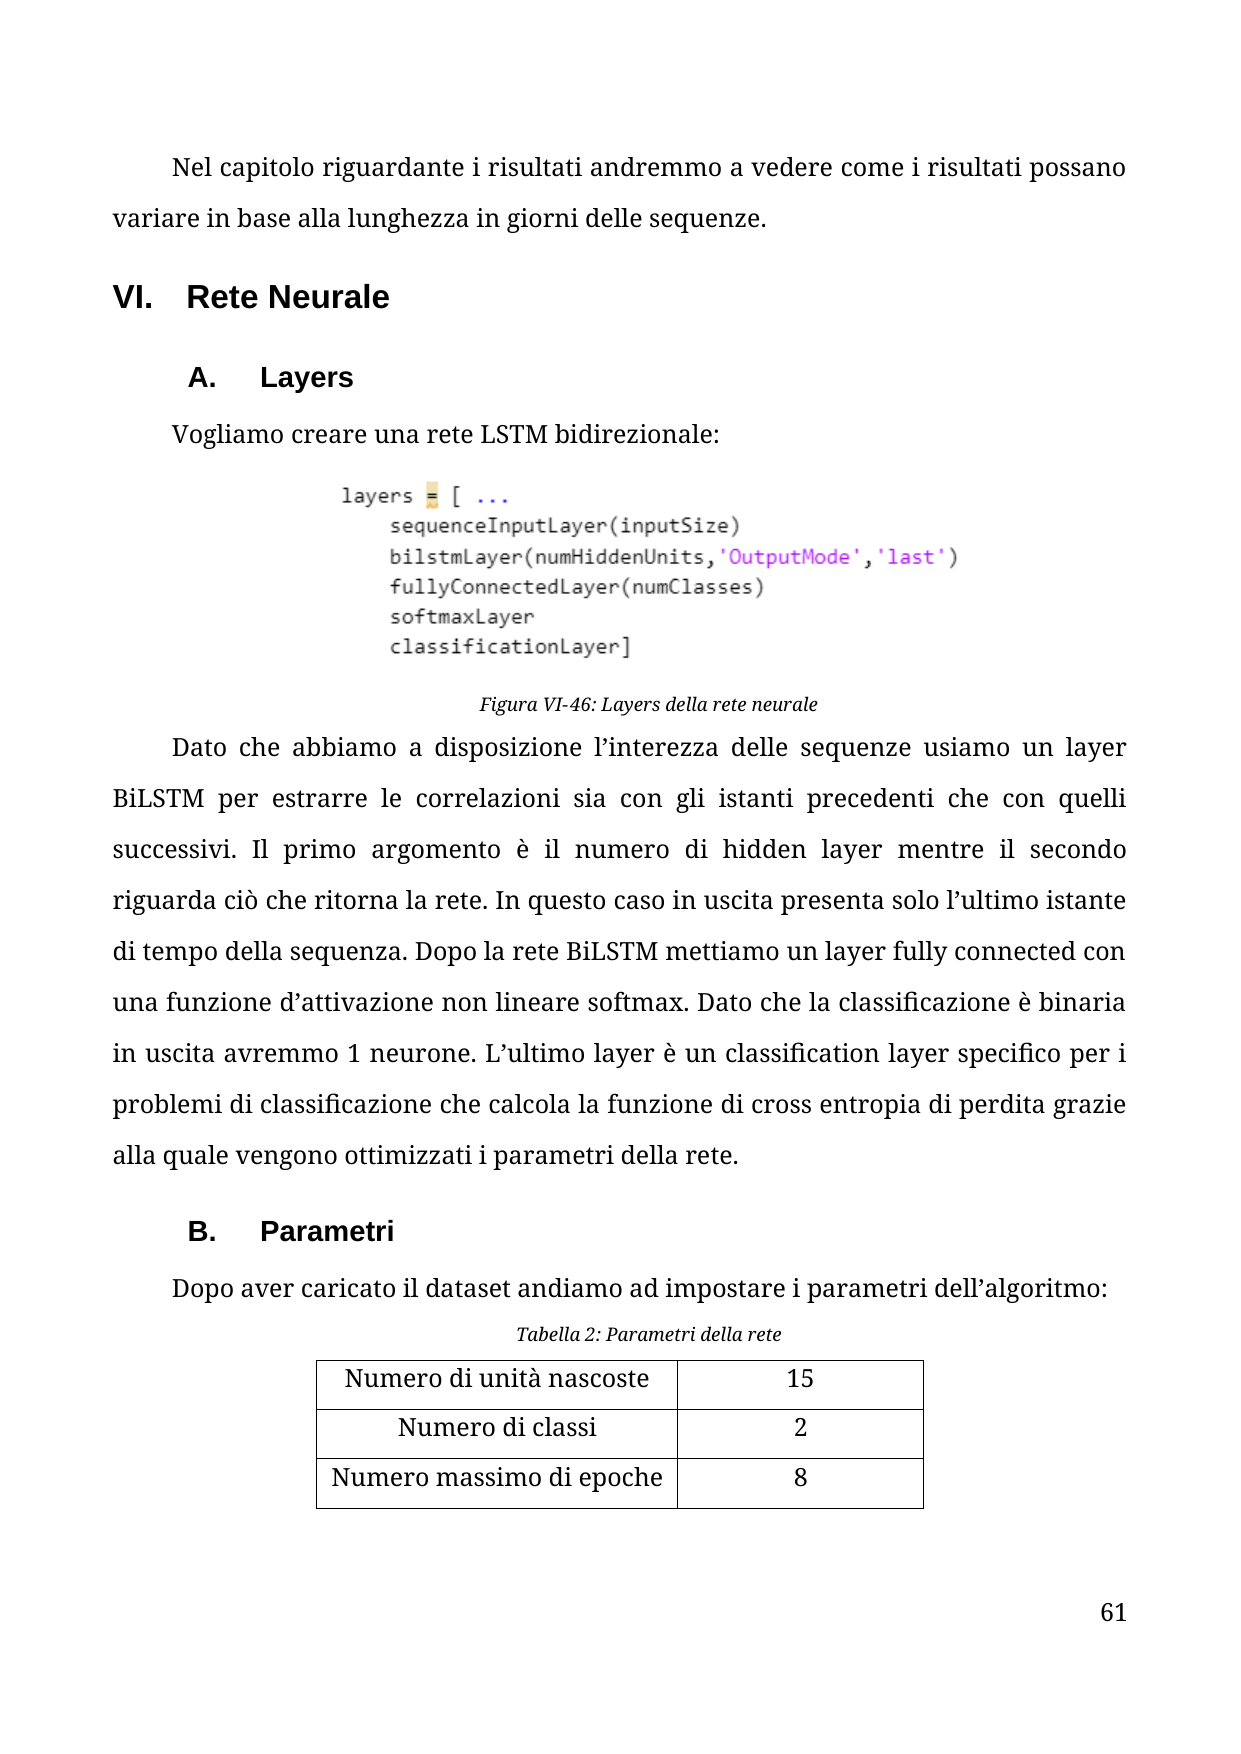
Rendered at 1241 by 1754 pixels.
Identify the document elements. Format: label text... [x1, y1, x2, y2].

text Tabella 2: Parametri della rete [112, 1321, 1128, 1347]
table_header Numero di unità nascoste [317, 1361, 677, 1409]
table_cell Numero di classi [317, 1410, 677, 1458]
table_cell 2 [678, 1410, 923, 1458]
picture [325, 467, 974, 679]
subtitle Rete Neurale [112, 277, 1128, 316]
table_cell 8 [678, 1459, 923, 1508]
table_cell Numero massimo di epoche [317, 1459, 677, 1508]
subtitle Layers [187, 360, 1128, 393]
subtitle Parametri [187, 1214, 1128, 1247]
table_header 15 [678, 1361, 923, 1409]
text Vogliamo creare una rete LSTM bidirezionale: [112, 416, 1128, 450]
text Dato che abbiamo a disposizione l’interezza delle sequenze usiamo un layer BiLSTM per estrarre le correlazioni sia con gli istanti precedenti che con quelli successivi. Il primo argomento è il numero di hidden layer mentre il secondo riguarda ciò che ritorna la rete. In questo caso in uscita presenta solo l’ultimo istante di tempo della sequenza. Dopo la rete BiLSTM mettiamo un layer fully connected con una funzione d’attivazione non lineare softmax. Dato che la classificazione è binaria in uscita avremmo 1 neurone. L’ultimo layer è un classification layer specifico per i problemi di classificazione che calcola la funzione di cross entropia di perdita grazie alla quale vengono ottimizzati i parametri della rete. [112, 729, 1128, 1172]
text Dopo aver caricato il dataset andiamo ad impostare i parametri dell’algoritmo: [112, 1270, 1128, 1304]
text Nel capitolo riguardante i risultati andremmo a vedere come i risultati possano variare in base alla lunghezza in giorni delle sequenze. [112, 150, 1128, 235]
